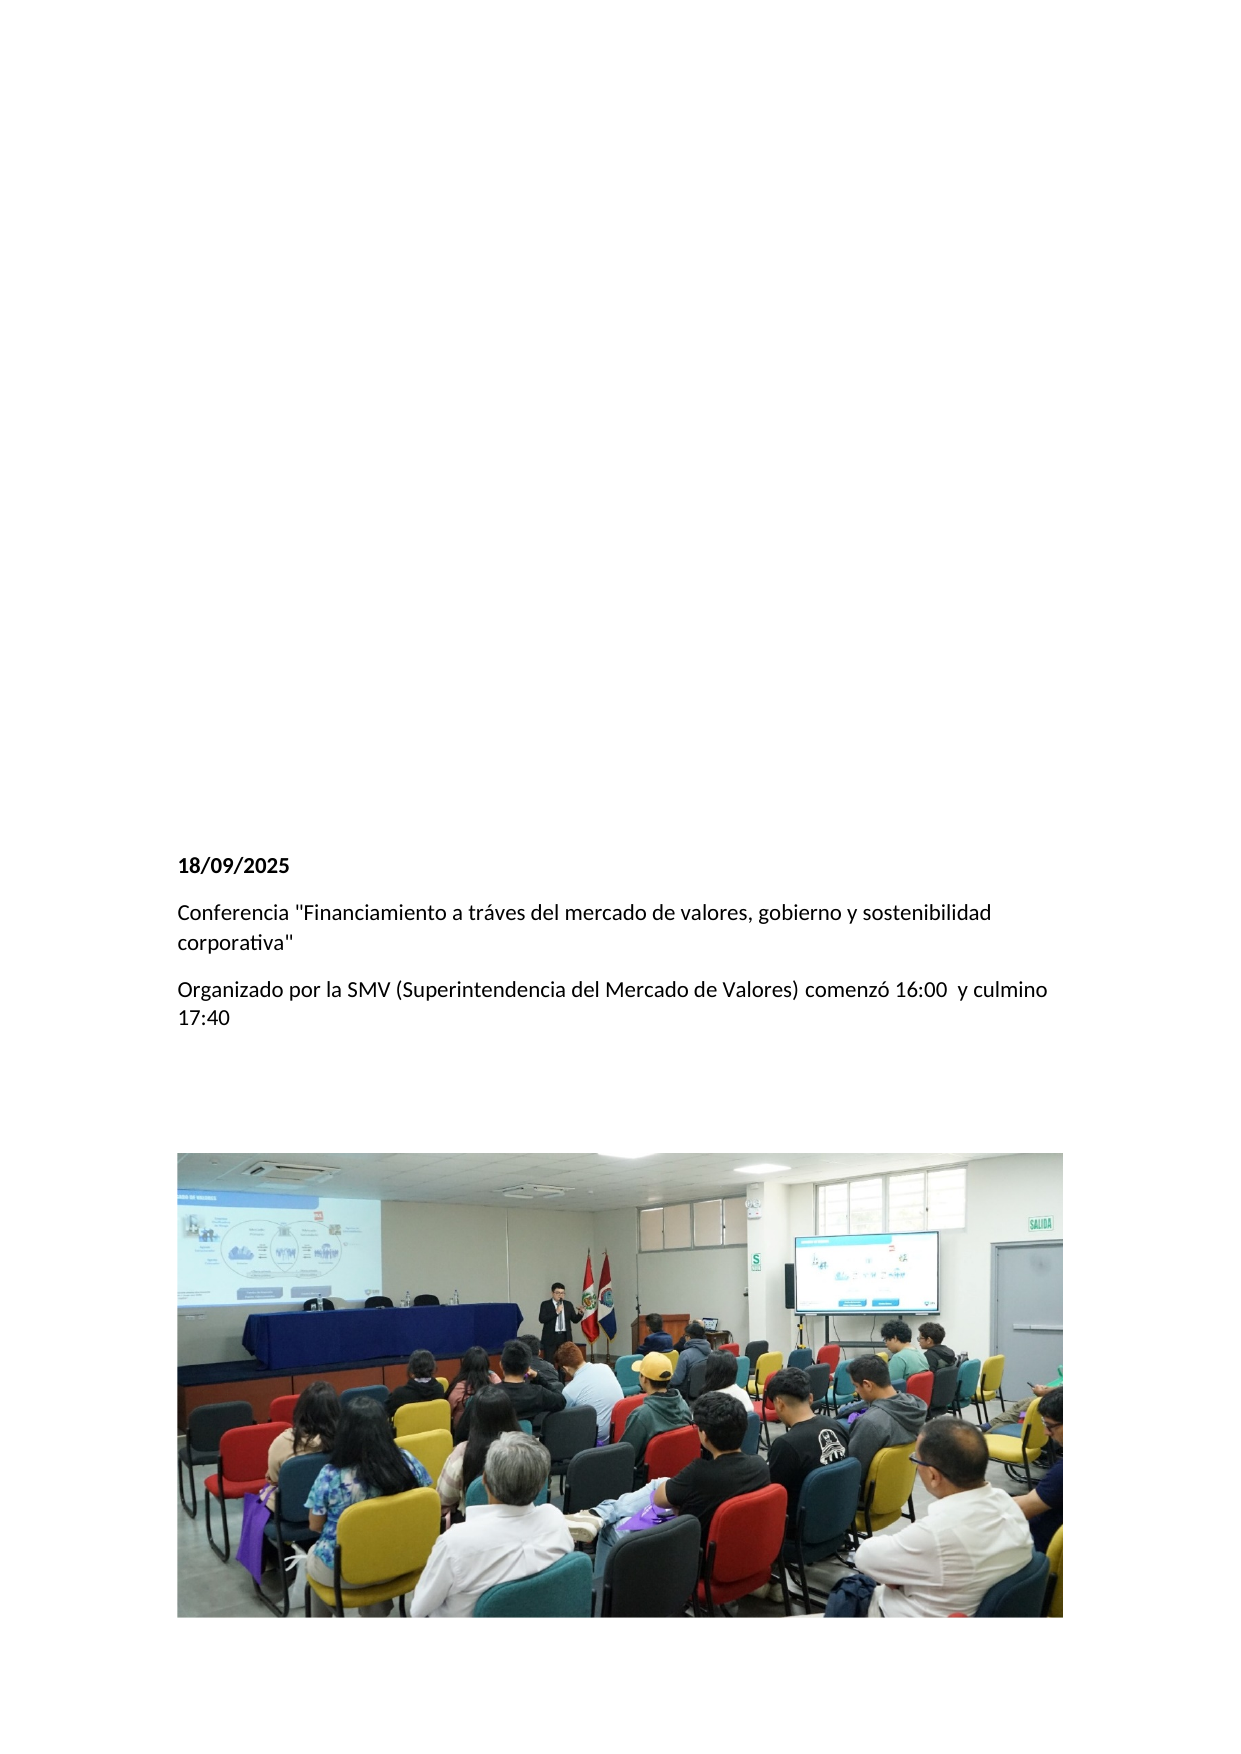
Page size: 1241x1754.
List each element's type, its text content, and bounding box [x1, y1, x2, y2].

text 18/09/2025 [177, 851, 1063, 879]
text Organizado por la SMV (Superintendencia del Mercado de Valores) comenzó 16:00 y culmino 17:40 [177, 975, 1063, 1031]
text Conferencia "Financiamiento a tráves del mercado de valores, gobierno y sostenibilidad corporativa" [177, 898, 1063, 956]
picture [177, 1153, 1063, 1618]
